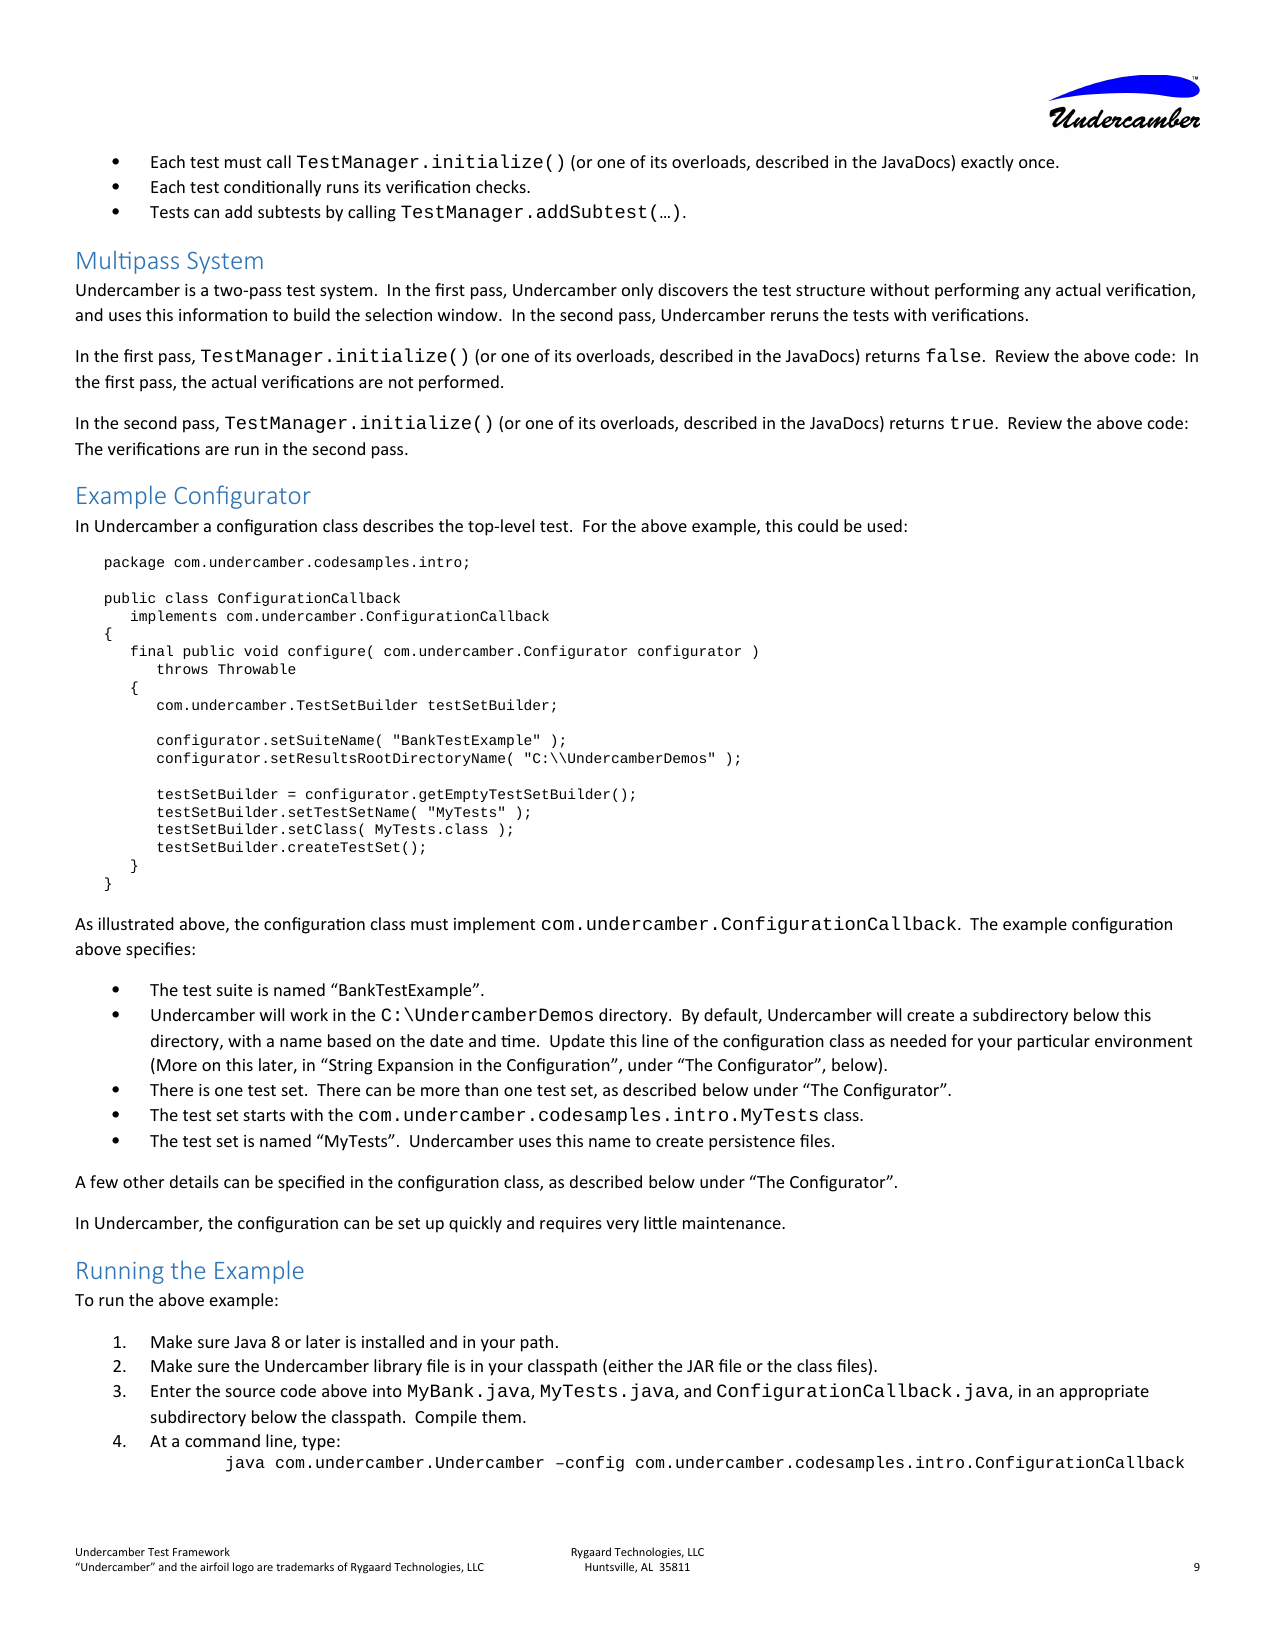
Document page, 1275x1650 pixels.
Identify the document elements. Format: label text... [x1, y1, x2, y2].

text In the first pass, TestManager.initialize() (or one of its overloads, described in the JavaDocs) returns false. Review the above code: In the first pass, the actual verifications are not performed. [75, 344, 1200, 393]
list Make sure the Undercamber library file is in your classpath (either the JAR file or the class files). [112, 1354, 1200, 1377]
list The test set starts with the com.undercamber.codesamples.intro.MyTests class. [112, 1103, 1200, 1127]
text Undercamber is a two-pass test system. In the first pass, Undercamber only discovers the test structure without performing any actual verification, and uses this information to build the selection window. In the second pass, Undercamber reruns the tests with verifications. [75, 278, 1200, 326]
text To run the above example: [75, 1288, 1200, 1311]
list The test suite is named “BankTestExample”. [112, 979, 1200, 1002]
list Make sure Java 8 or later is installed and in your path. [112, 1330, 1200, 1353]
text configurator.setResultsRootDirectoryName( "C:\\UndercamberDemos" ); [103, 751, 1200, 768]
text testSetBuilder.createTestSet(); [103, 840, 1200, 857]
list java com.undercamber.Undercamber –config com.undercamber.codesamples.intro.ConfigurationCallback [225, 1454, 1200, 1473]
text throws Throwable [103, 662, 1200, 679]
list Enter the source code above into MyBank.java, MyTests.java, and ConfigurationCallback.java, in an appropriate subdirectory below the classpath. Compile them. [112, 1379, 1200, 1428]
list At a command line, type: [112, 1429, 1200, 1452]
text configurator.setSuiteName( "BankTestExample" ); [103, 733, 1200, 750]
text testSetBuilder.setClass( MyTests.class ); [103, 823, 1200, 839]
text In the second pass, TestManager.initialize() (or one of its overloads, described in the JavaDocs) returns true. Review the above code: The verifications are run in the second pass. [75, 411, 1200, 460]
text } [103, 876, 1200, 893]
text As illustrated above, the configuration class must implement com.undercamber.ConfigurationCallback. The example configuration above specifies: [75, 912, 1200, 960]
text A few other details can be specified in the configuration class, as described below under “The Configurator”. [75, 1170, 1200, 1193]
list There is one test set. There can be more than one test set, as described below under “The Configurator”. [112, 1078, 1200, 1101]
text public class ConfigurationCallback [103, 591, 1200, 608]
text { [103, 627, 1200, 643]
text package com.undercamber.codesamples.intro; [103, 555, 1200, 572]
text } [103, 858, 1200, 875]
text testSetBuilder.setTestSetName( "MyTests" ); [103, 805, 1200, 821]
list Undercamber will work in the C:\UndercamberDemos directory. By default, Undercamber will create a subdirectory below this directory, with a name based on the date and time. Update this line of the configuration class as needed for your particular environment (More on this later, in “String Expansion in the Configuration”, under “The Configurator”, below). [112, 1003, 1200, 1077]
subtitle Example Configurator [75, 478, 1200, 511]
subtitle Multipass System [75, 243, 1200, 276]
list Each test conditionally runs its verification checks. [112, 176, 1200, 199]
text { [103, 680, 1200, 697]
text final public void configure( com.undercamber.Configurator configurator ) [103, 644, 1200, 661]
text com.undercamber.TestSetBuilder testSetBuilder; [103, 698, 1200, 714]
text In Undercamber a configuration class describes the top-level test. For the above example, this could be used: [75, 514, 1200, 537]
text testSetBuilder = configurator.getEmptyTestSetBuilder(); [103, 787, 1200, 803]
list Tests can add subtests by calling TestManager.addSubtest(…). [112, 200, 1200, 224]
list The test set is named “MyTests”. Undercamber uses this name to create persistence files. [112, 1129, 1200, 1152]
text implements com.undercamber.ConfigurationCallback [103, 609, 1200, 625]
subtitle Running the Example [75, 1253, 1200, 1286]
list Each test must call TestManager.initialize() (or one of its overloads, described in the JavaDocs) exactly once. [112, 150, 1200, 174]
text In Undercamber, the configuration can be set up quickly and requires very little maintenance. [75, 1211, 1200, 1234]
picture [1048, 75, 1200, 137]
